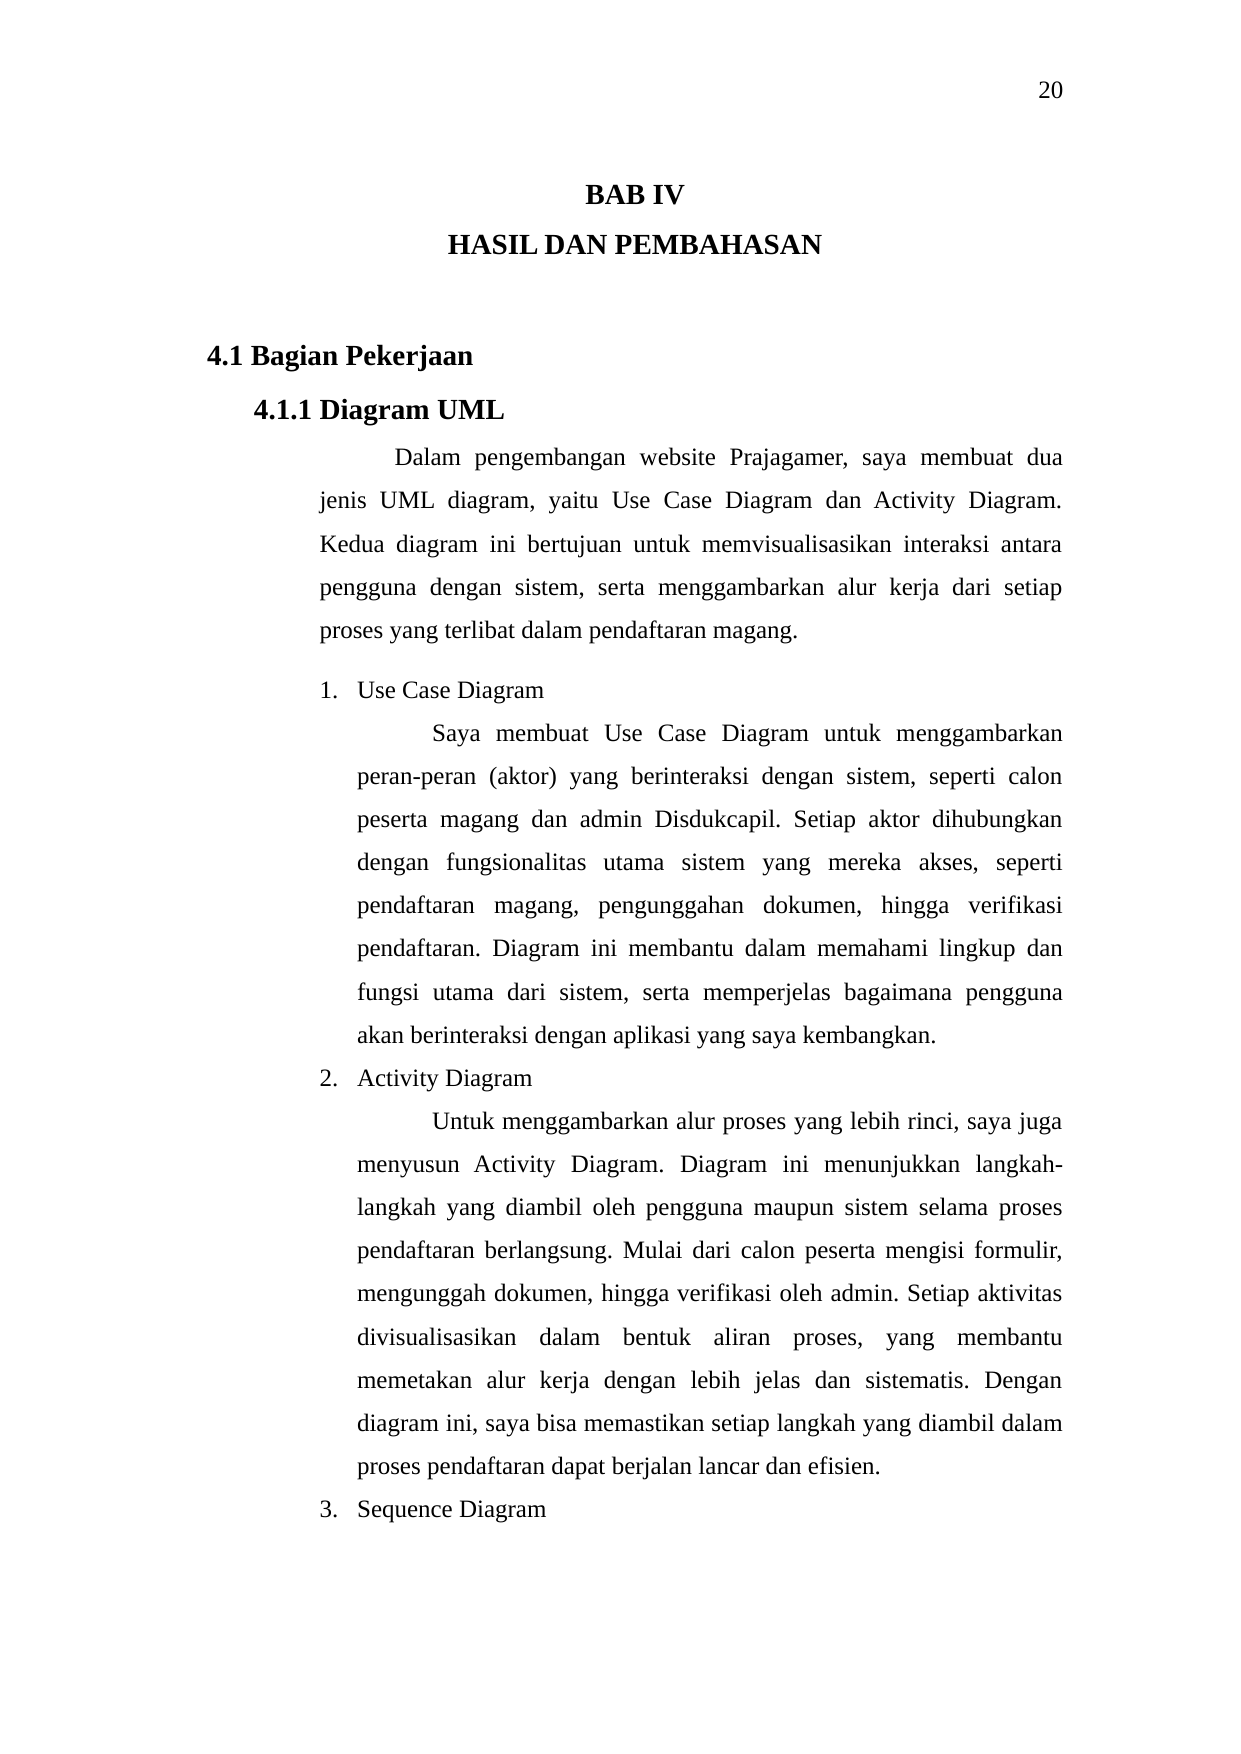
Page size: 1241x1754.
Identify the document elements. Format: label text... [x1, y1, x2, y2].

list Sequence Diagram [319, 1494, 1063, 1523]
list Saya membuat Use Case Diagram untuk menggambarkan peran-peran (aktor) yang berinteraksi dengan sistem, seperti calon peserta magang dan admin Disdukcapil. Setiap aktor dihubungkan dengan fungsionalitas utama sistem yang mereka akses, seperti pendaftaran magang, pengunggahan dokumen, hingga verifikasi pendaftaran. Diagram ini membantu dalam memahami lingkup dan fungsi utama dari sistem, serta memperjelas bagaimana pengguna akan berinteraksi dengan aplikasi yang saya kembangkan. [357, 718, 1063, 1048]
subtitle 4.1.1 Diagram UML [254, 392, 1063, 426]
subtitle 4.1 Bagian Pekerjaan [207, 338, 1063, 371]
list Activity Diagram [319, 1063, 1063, 1092]
list Use Case Diagram [319, 675, 1063, 703]
subtitle BAB IV HASIL DAN PEMBAHASAN [207, 177, 1063, 261]
text Dalam pengembangan website Prajagamer, saya membuat dua jenis UML diagram, yaitu Use Case Diagram dan Activity Diagram. Kedua diagram ini bertujuan untuk memvisualisasikan interaksi antara pengguna dengan sistem, serta menggambarkan alur kerja dari setiap proses yang terlibat dalam pendaftaran magang. [319, 442, 1063, 644]
list Untuk menggambarkan alur proses yang lebih rinci, saya juga menyusun Activity Diagram. Diagram ini menunjukkan langkah-langkah yang diambil oleh pengguna maupun sistem selama proses pendaftaran berlangsung. Mulai dari calon peserta mengisi formulir, mengunggah dokumen, hingga verifikasi oleh admin. Setiap aktivitas divisualisasikan dalam bentuk aliran proses, yang membantu memetakan alur kerja dengan lebih jelas dan sistematis. Dengan diagram ini, saya bisa memastikan setiap langkah yang diambil dalam proses pendaftaran dapat berjalan lancar dan efisien. [357, 1106, 1063, 1480]
